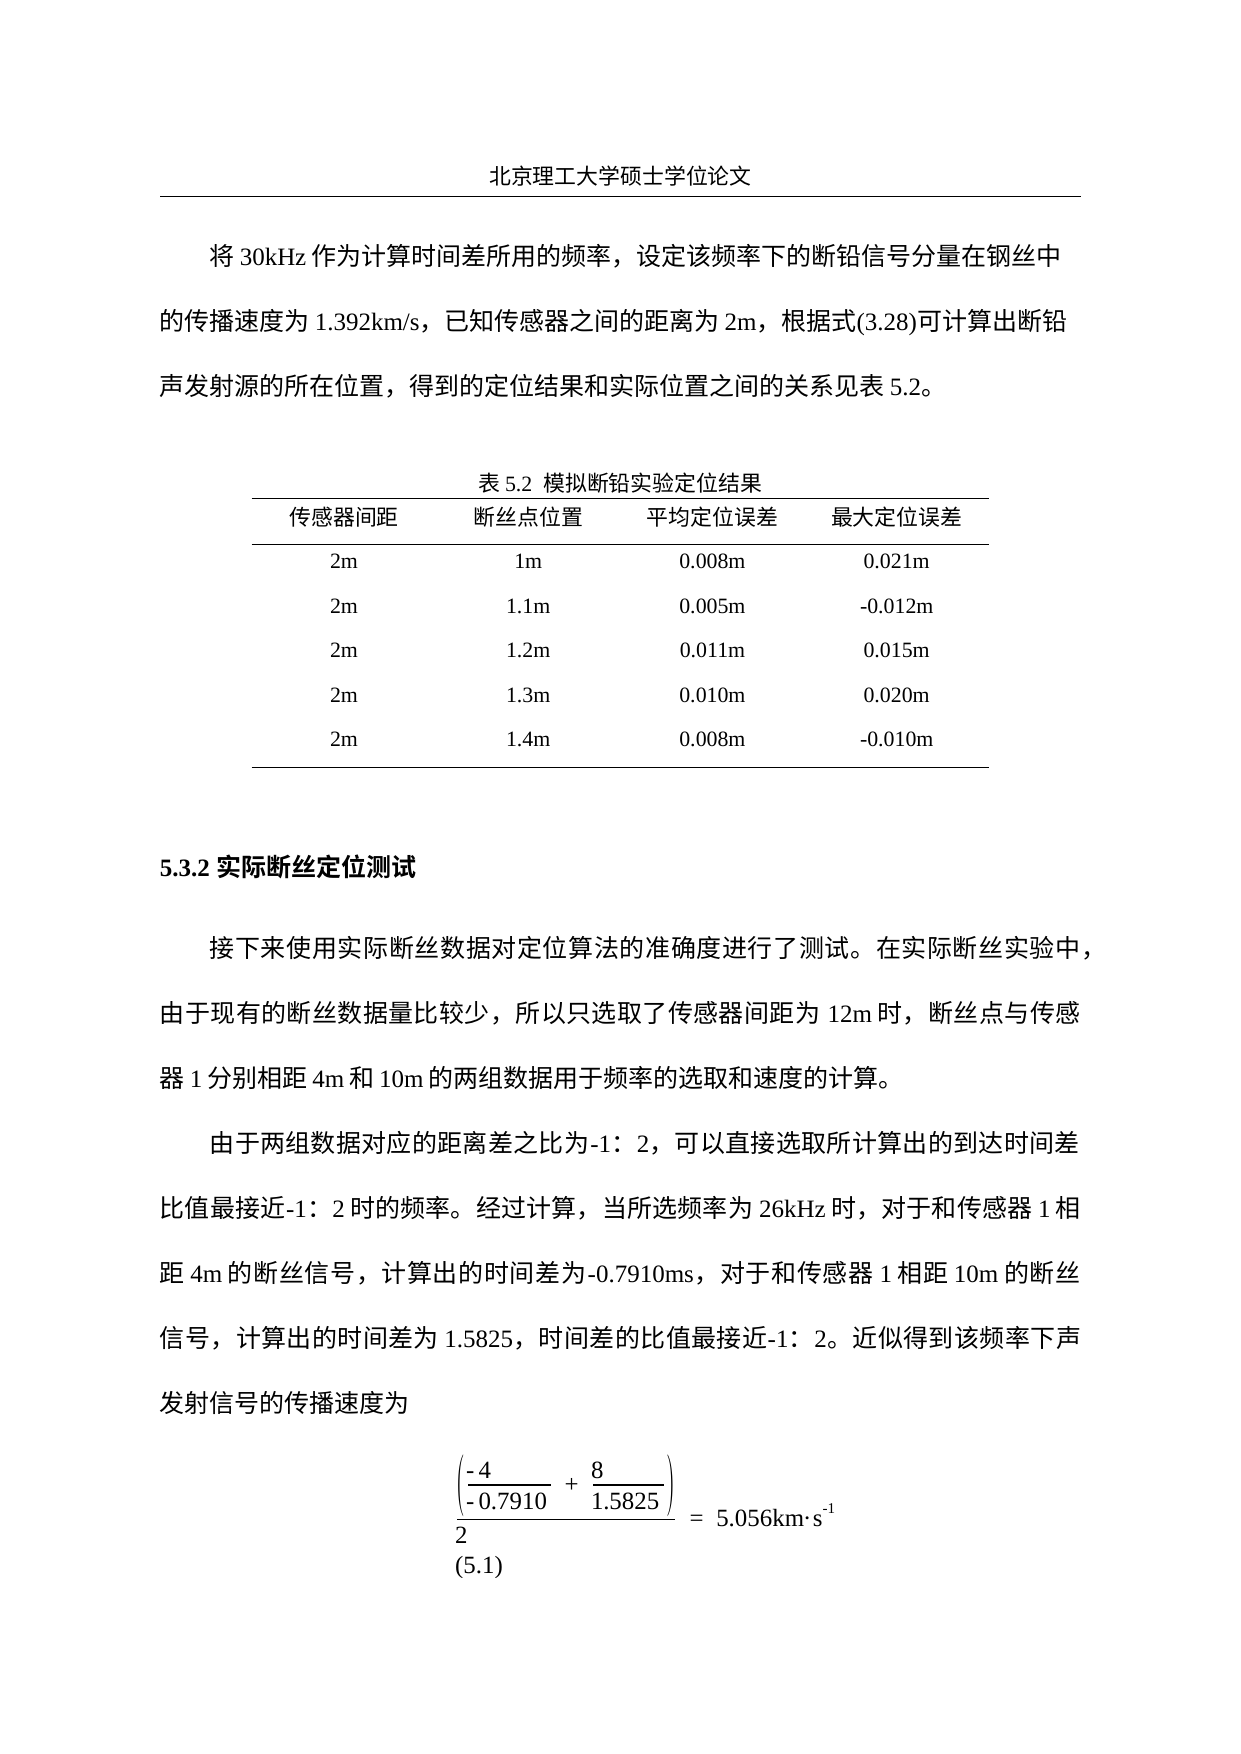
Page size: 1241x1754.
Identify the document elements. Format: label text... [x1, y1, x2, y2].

table_header 平均定位误差 [620, 499, 804, 543]
table_header 传感器间距 [252, 499, 436, 543]
table_cell 0.008m [620, 545, 804, 589]
table_cell 0.021m [804, 545, 988, 589]
table_header 断丝点位置 [436, 499, 620, 543]
table_cell 2m [252, 589, 436, 633]
table_cell 1.3m [436, 678, 620, 722]
text 5.3.2 实际断丝定位测试 [159, 833, 1081, 898]
text 由于两组数据对应的距离差之比为-1：2，可以直接选取所计算出的到达时间差比值最接近-1：2时的频率。经过计算，当所选频率为26kHz时，对于和传感器1相距4m的断丝信号，计算出的时间差为-0.7910ms，对于和传感器1相距10m的断丝信号，计算出的时间差为1.5825，时间差的比值最接近-1：2。近似得到该频率下声发射信号的传播速度为 [159, 1109, 1081, 1434]
table_cell 1m [436, 545, 620, 589]
table_cell 2m [252, 723, 436, 767]
text 表5.2 模拟断铅实验定位结果 [159, 466, 1081, 498]
table_cell 2m [252, 678, 436, 722]
text 接下来使用实际断丝数据对定位算法的准确度进行了测试。在实际断丝实验中，由于现有的断丝数据量比较少，所以只选取了传感器间距为12m时，断丝点与传感器1分别相距4m和10m的两组数据用于频率的选取和速度的计算。 [159, 914, 1081, 1109]
table_cell 0.008m [620, 723, 804, 767]
table_cell -0.010m [804, 723, 988, 767]
table_cell 2m [252, 545, 436, 589]
table_cell 0.020m [804, 678, 988, 722]
table_header 最大定位误差 [804, 499, 988, 543]
table_cell -0.012m [804, 589, 988, 633]
table_cell 0.010m [620, 678, 804, 722]
table_cell 2m [252, 634, 436, 678]
table_cell 1.2m [436, 634, 620, 678]
text 将30kHz作为计算时间差所用的频率，设定该频率下的断铅信号分量在钢丝中的传播速度为1.392km/s，已知传感器之间的距离为2m，根据式(3.28)可计算出断铅声发射源的所在位置，得到的定位结果和实际位置之间的关系见表5.2。 [159, 222, 1081, 417]
table_cell 0.005m [620, 589, 804, 633]
table_cell 0.015m [804, 634, 988, 678]
table_cell 1.1m [436, 589, 620, 633]
table_cell 0.011m [620, 634, 804, 678]
table_cell 1.4m [436, 723, 620, 767]
